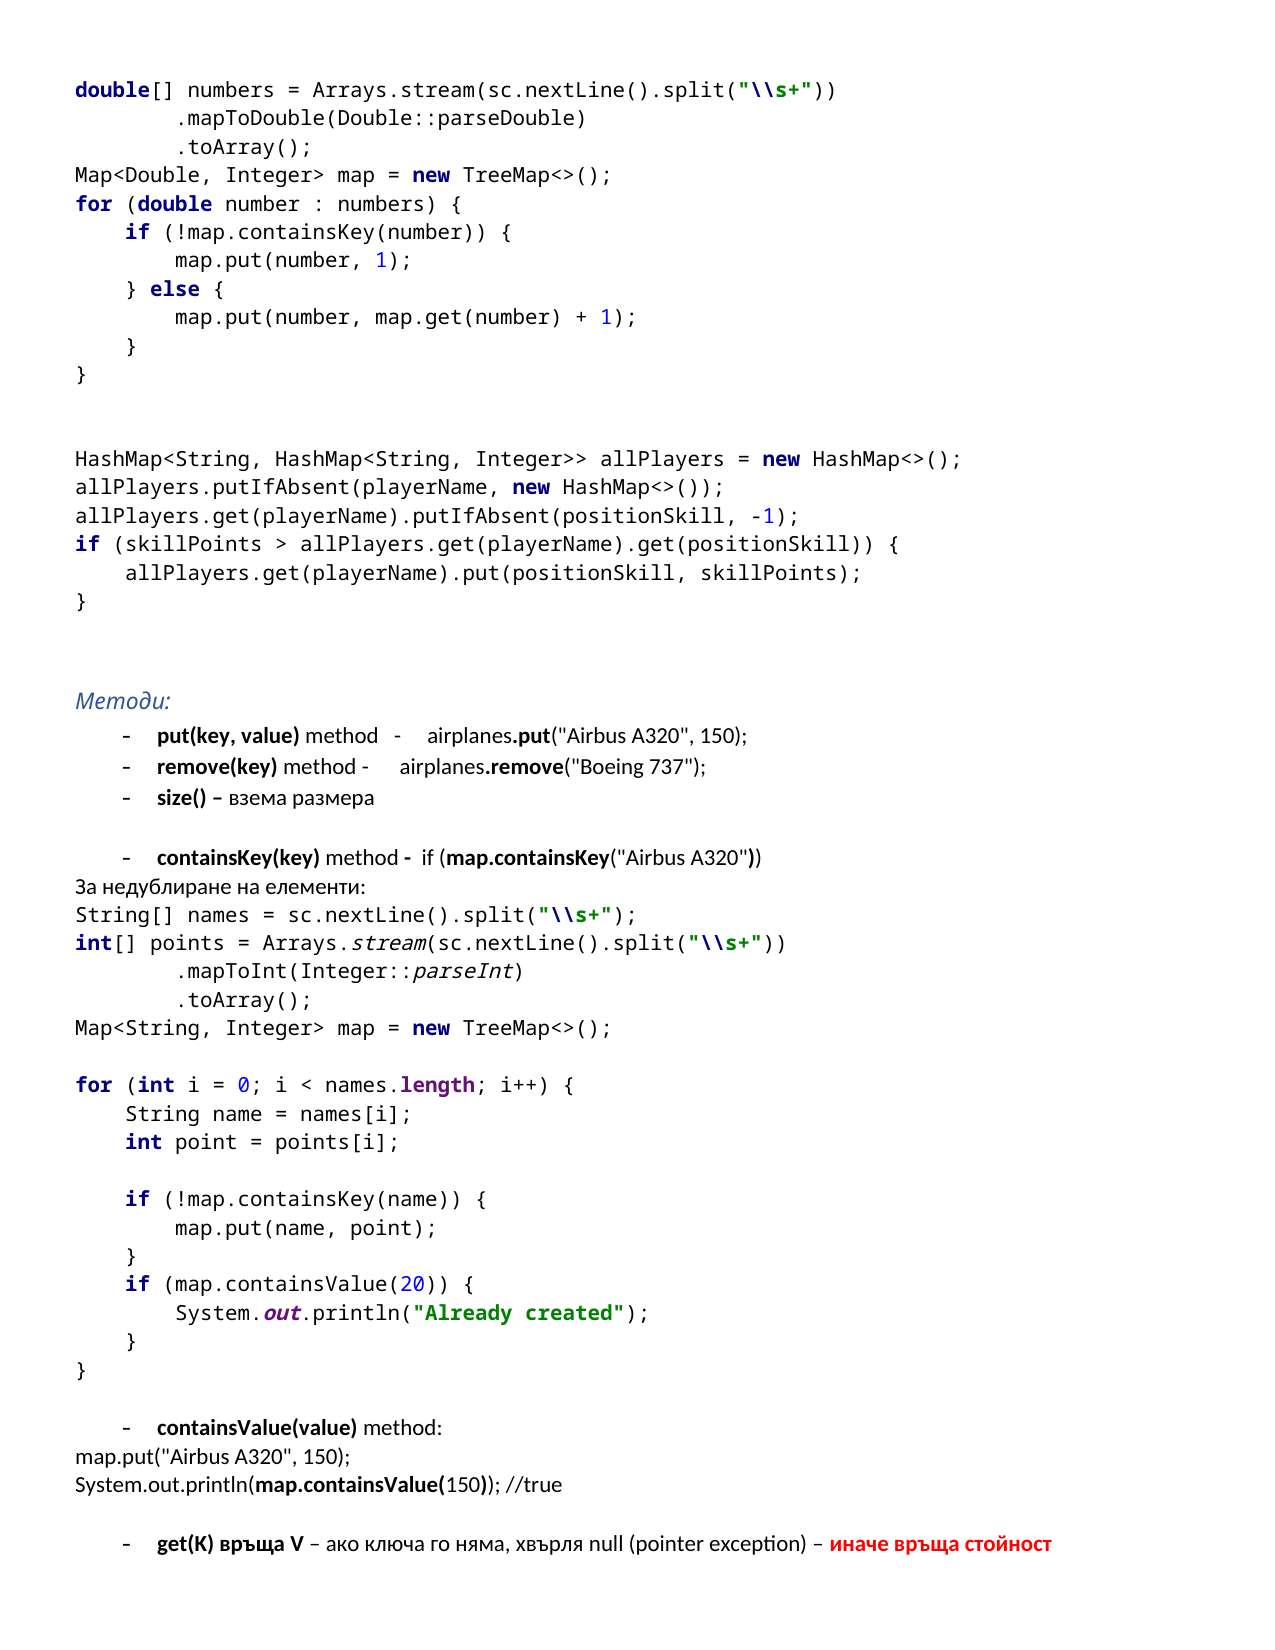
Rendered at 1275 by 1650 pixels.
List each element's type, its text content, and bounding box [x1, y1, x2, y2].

text HashMap<String, HashMap<String, Integer>> allPlayers = new HashMap<>(); [75, 444, 1200, 472]
text За недублиране на елементи: [75, 872, 1200, 900]
text map.put("Airbus A320", 150); [75, 1442, 1200, 1471]
text System.out.println(map.containsValue(150)); //true [75, 1471, 1200, 1498]
list get(K) връща V – ако ключа го няма, хвърля null (pointer exception) – иначе връща стойност [119, 1527, 1200, 1558]
text allPlayers.putIfAbsent(playerName, new HashMap<>()); allPlayers.get(playerName).putIfAbsent(positionSkill, -1); if (skillPoints > allPlayers.get(playerName).get(positionSkill)) { allPlayers.get(playerName).put(positionSkill, skillPoints); } [75, 472, 1200, 614]
list size() – взема размера [119, 781, 1200, 812]
list put(key, value) method - airplanes.put("Airbus A320", 150); [119, 719, 1200, 750]
text String[] names = sc.nextLine().split("\\s+"); int[] points = Arrays.stream(sc.nextLine().split("\\s+")) .mapToInt(Integer::parseInt) .toArray(); Map<String, Integer> map = new TreeMap<>(); for (int i = 0; i < names.length; i++) { String name = names[i]; int point = points[i]; if (!map.containsKey(name)) { map.put(name, point); } if (map.containsValue(20)) { System.out.println("Already created"); } } [75, 900, 1200, 1383]
text double[] numbers = Arrays.stream(sc.nextLine().split("\\s+")) .mapToDouble(Double::parseDouble) .toArray(); Map<Double, Integer> map = new TreeMap<>(); for (double number : numbers) { if (!map.containsKey(number)) { map.put(number, 1); } else { map.put(number, map.get(number) + 1); } } [75, 75, 1200, 388]
list containsKey(key) method - if (map.containsKey("Airbus A320")) [119, 841, 1200, 872]
subtitle Методи: [75, 685, 1200, 716]
list remove(key) method - airplanes.remove("Boeing 737"); [119, 750, 1200, 781]
list containsValue(value) method: [119, 1411, 1200, 1442]
